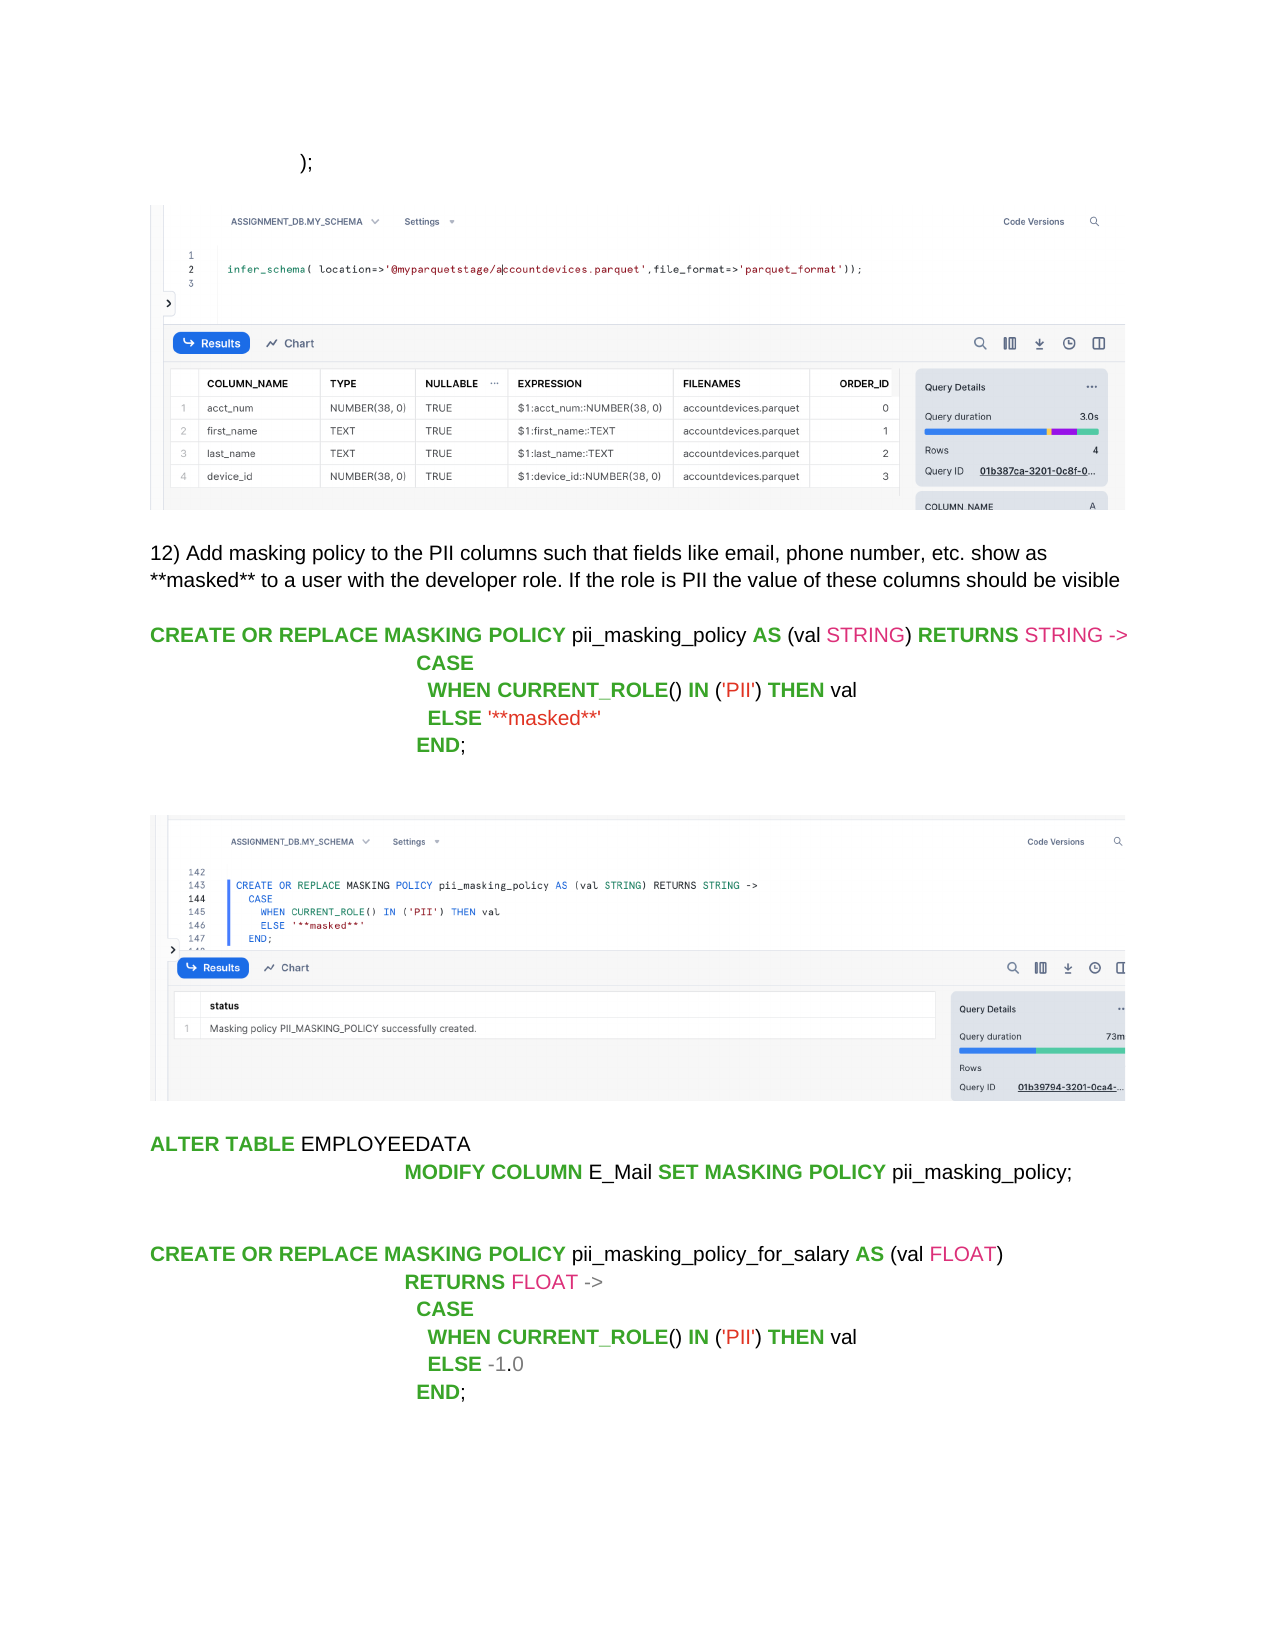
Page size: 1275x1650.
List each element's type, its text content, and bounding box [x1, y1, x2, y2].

text CASE [150, 1297, 1125, 1321]
text CREATE OR REPLACE MASKING POLICY pii_masking_policy AS (val STRING) RETURNS STRING -> [150, 623, 1209, 647]
picture [150, 815, 1125, 1101]
text WHEN CURRENT_ROLE() IN ('PII') THEN val [150, 678, 1125, 702]
text ELSE -1.0 [150, 1352, 1125, 1376]
text RETURNS FLOAT -> [150, 1270, 1125, 1294]
text END; [150, 1380, 1125, 1404]
picture [150, 205, 1125, 510]
text WHEN CURRENT_ROLE() IN ('PII') THEN val [150, 1325, 1125, 1349]
text ALTER TABLE EMPLOYEEDATA [150, 1132, 1125, 1156]
text MODIFY COLUMN E_Mail SET MASKING POLICY pii_masking_policy; [150, 1160, 1125, 1184]
text CREATE OR REPLACE MASKING POLICY pii_masking_policy_for_salary AS (val FLOAT) [150, 1242, 1125, 1266]
text ELSE '**masked**' [150, 706, 1125, 729]
text CASE [150, 651, 1125, 674]
text END; [150, 733, 1125, 757]
text 12) Add masking policy to the PII columns such that fields like email, phone number, etc. show as **masked** to a user with the developer role. If the role is PII the value of these columns should be visible [150, 541, 1125, 592]
text ); [300, 150, 1125, 174]
